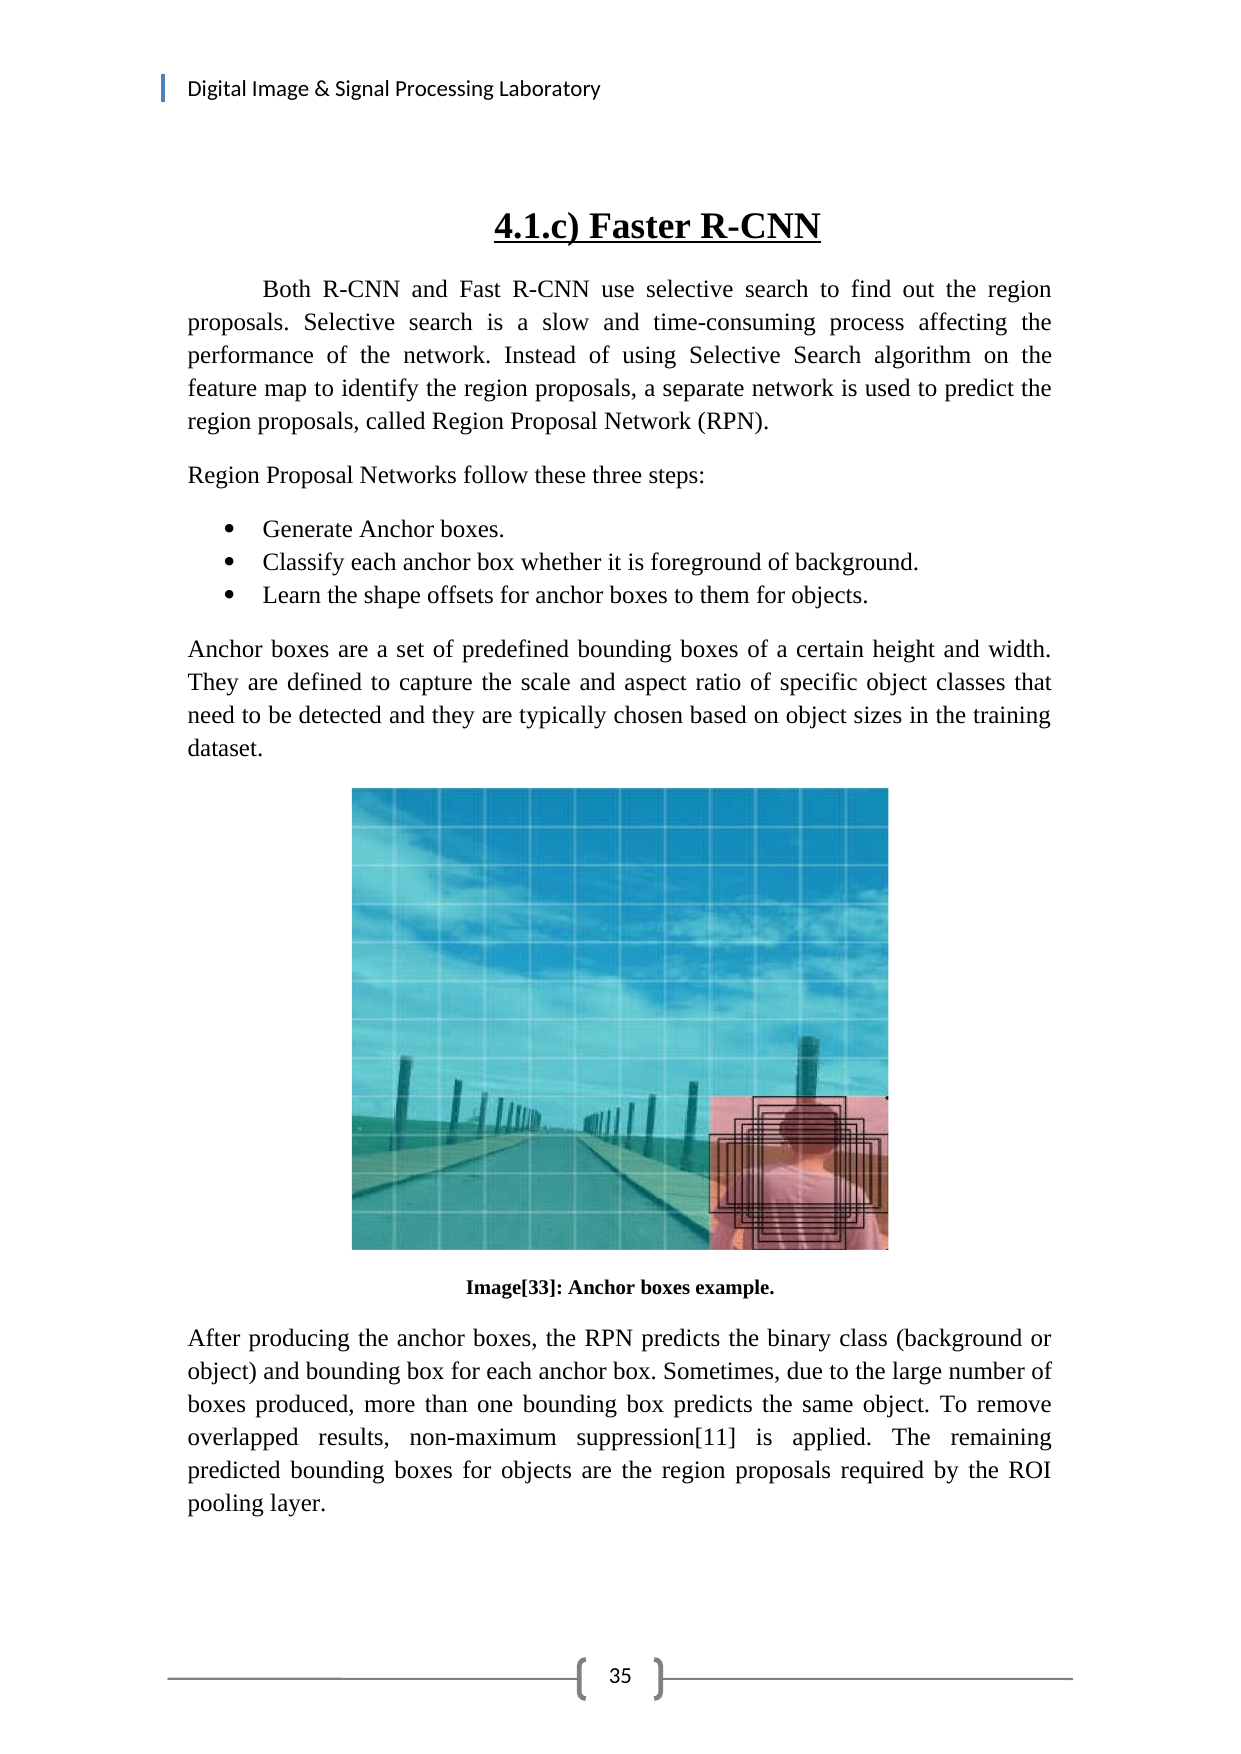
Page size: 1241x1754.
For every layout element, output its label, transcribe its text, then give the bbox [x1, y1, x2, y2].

text 4.1.c) Faster R-CNN [262, 204, 1053, 247]
text Region Proposal Networks follow these three steps: [187, 460, 1053, 489]
text Anchor boxes are a set of predefined bounding boxes of a certain height and width. They are defined to capture the scale and aspect ratio of specific object classes that need to be detected and they are typically chosen based on object sizes in the training dataset. [187, 634, 1053, 762]
text Image[33]: Anchor boxes example. [187, 1275, 1053, 1299]
text After producing the anchor boxes, the RPN predicts the binary class (background or object) and bounding box for each anchor box. Sometimes, due to the large number of boxes produced, more than one bounding box predicts the same object. To remove overlapped results, non-maximum suppression[11] is applied. The remaining predicted bounding boxes for objects are the region proposals required by the ROI pooling layer. [187, 1323, 1053, 1517]
picture [351, 786, 889, 1250]
list Classify each anchor box whether it is foreground of background. [225, 547, 1053, 576]
list Generate Anchor boxes. [225, 514, 1053, 543]
text Both R-CNN and Fast R-CNN use selective search to find out the region proposals. Selective search is a slow and time-consuming process affecting the performance of the network. Instead of using Selective Search algorithm on the feature map to identify the region proposals, a separate network is used to predict the region proposals, called Region Proposal Network (RPN). [187, 274, 1053, 435]
list Learn the shape offsets for anchor boxes to them for objects. [225, 580, 1053, 609]
